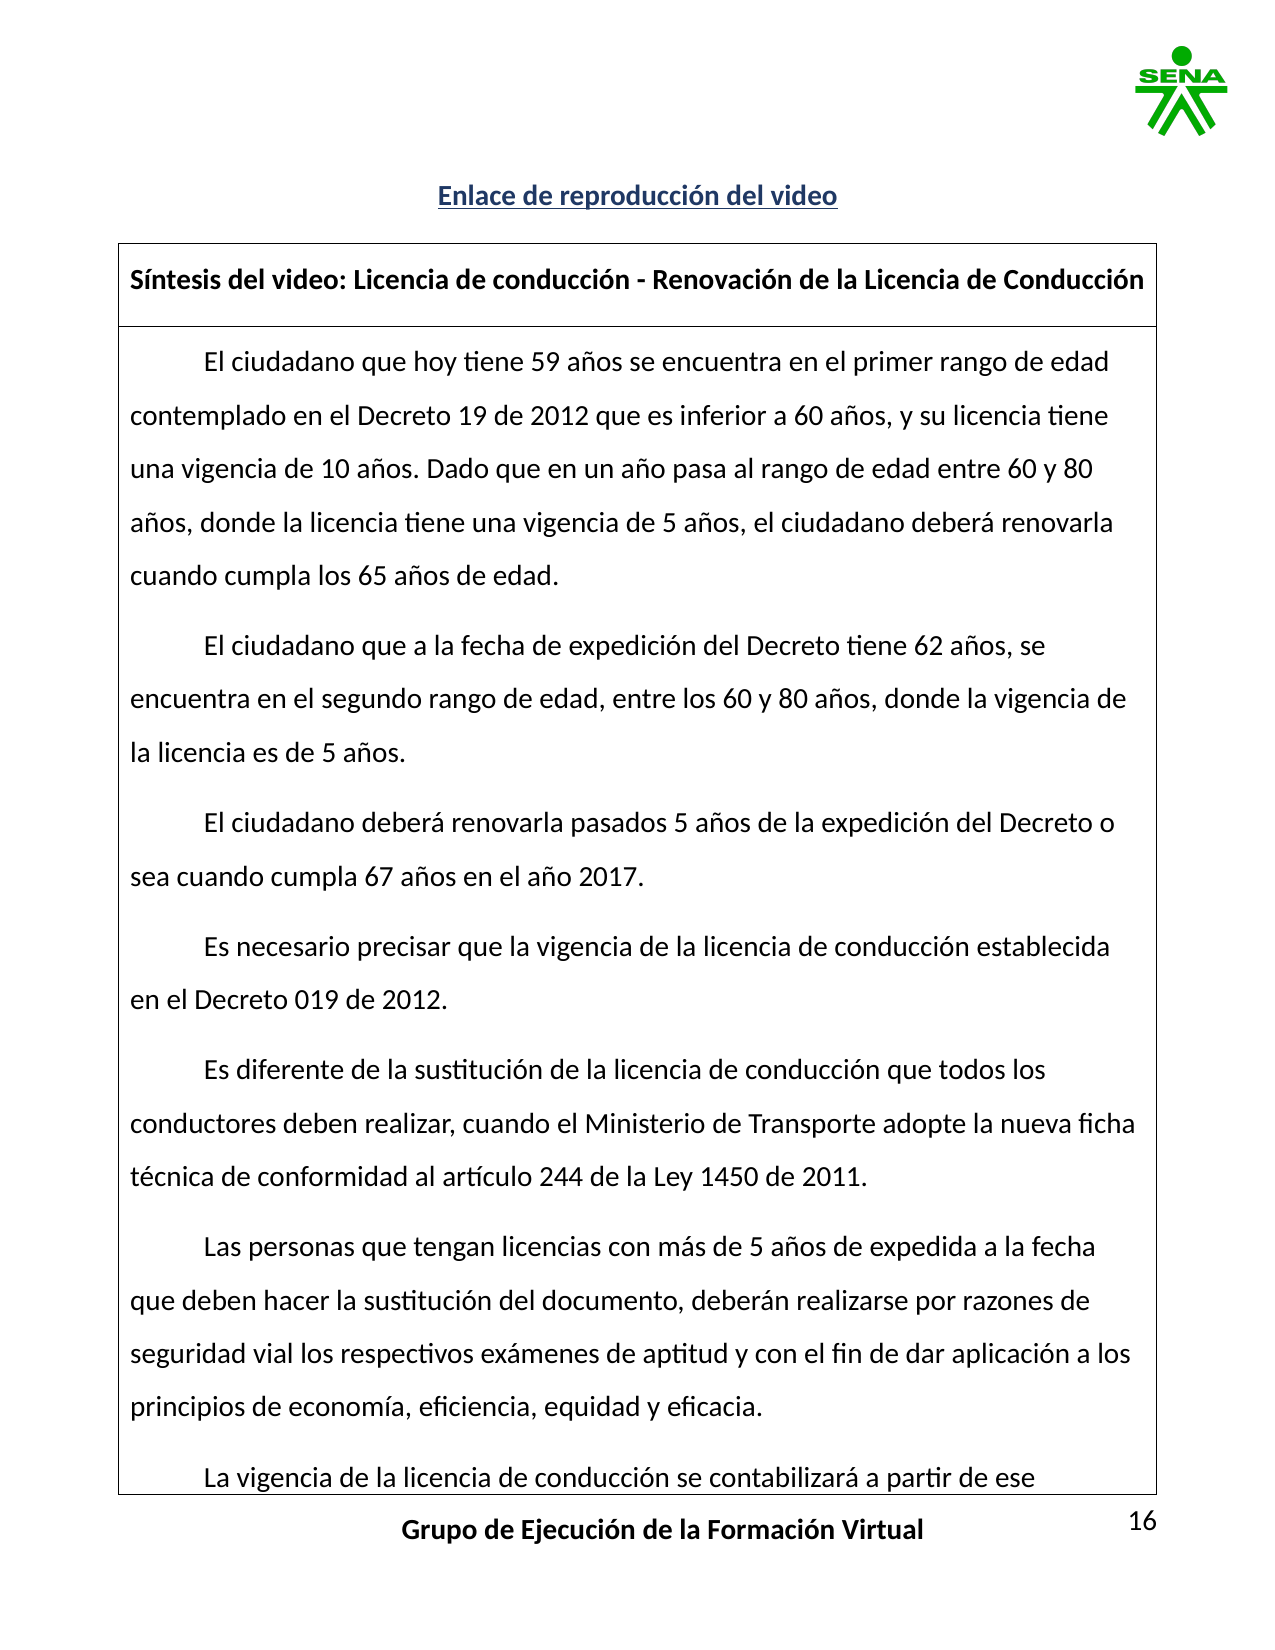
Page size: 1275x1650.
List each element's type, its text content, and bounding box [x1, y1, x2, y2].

picture [1135, 46, 1228, 136]
table_header Síntesis del video: Licencia de conducción - Renovación de la Licencia de Conducción [119, 244, 1156, 326]
text Enlace de reproducción del video [118, 177, 1157, 213]
